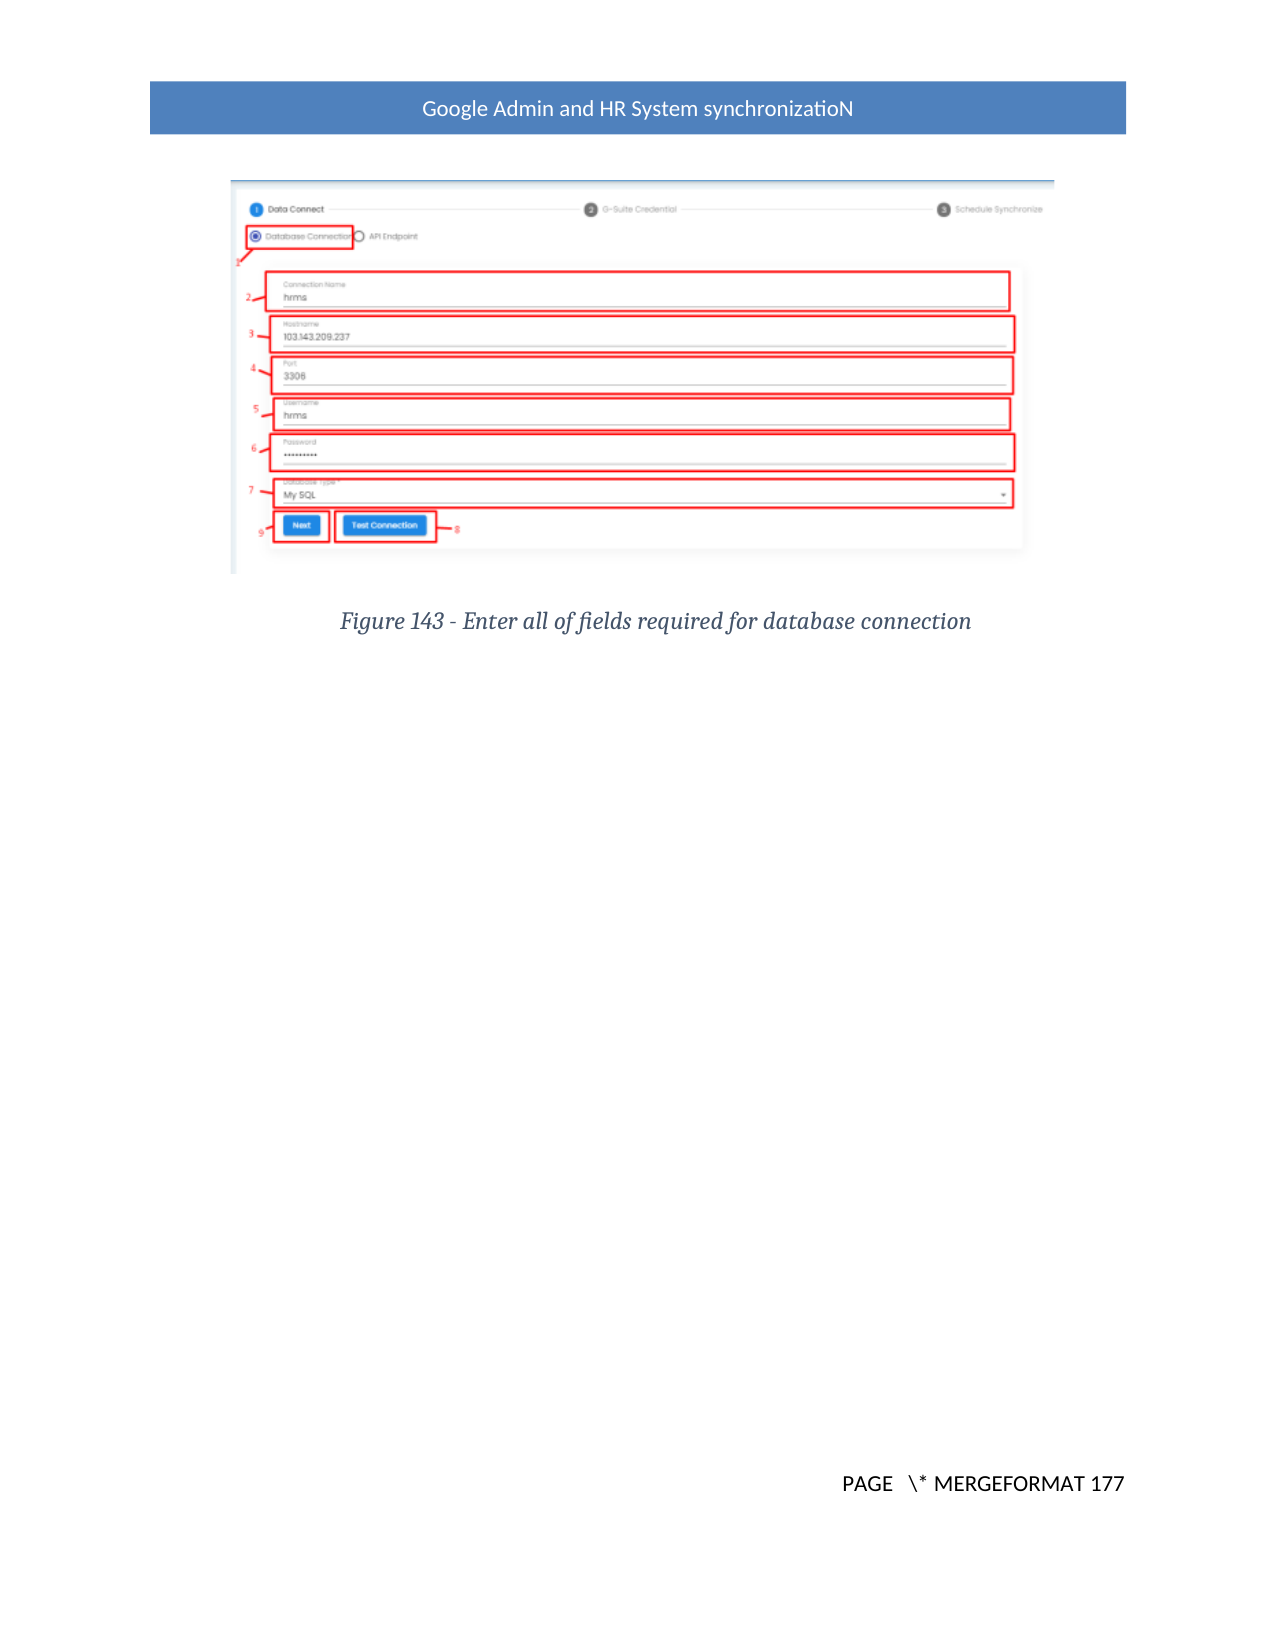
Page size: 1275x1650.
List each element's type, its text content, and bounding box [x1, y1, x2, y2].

text Figure 143 - Enter all of fields required for database connection [187, 607, 1125, 636]
picture [230, 180, 1055, 574]
